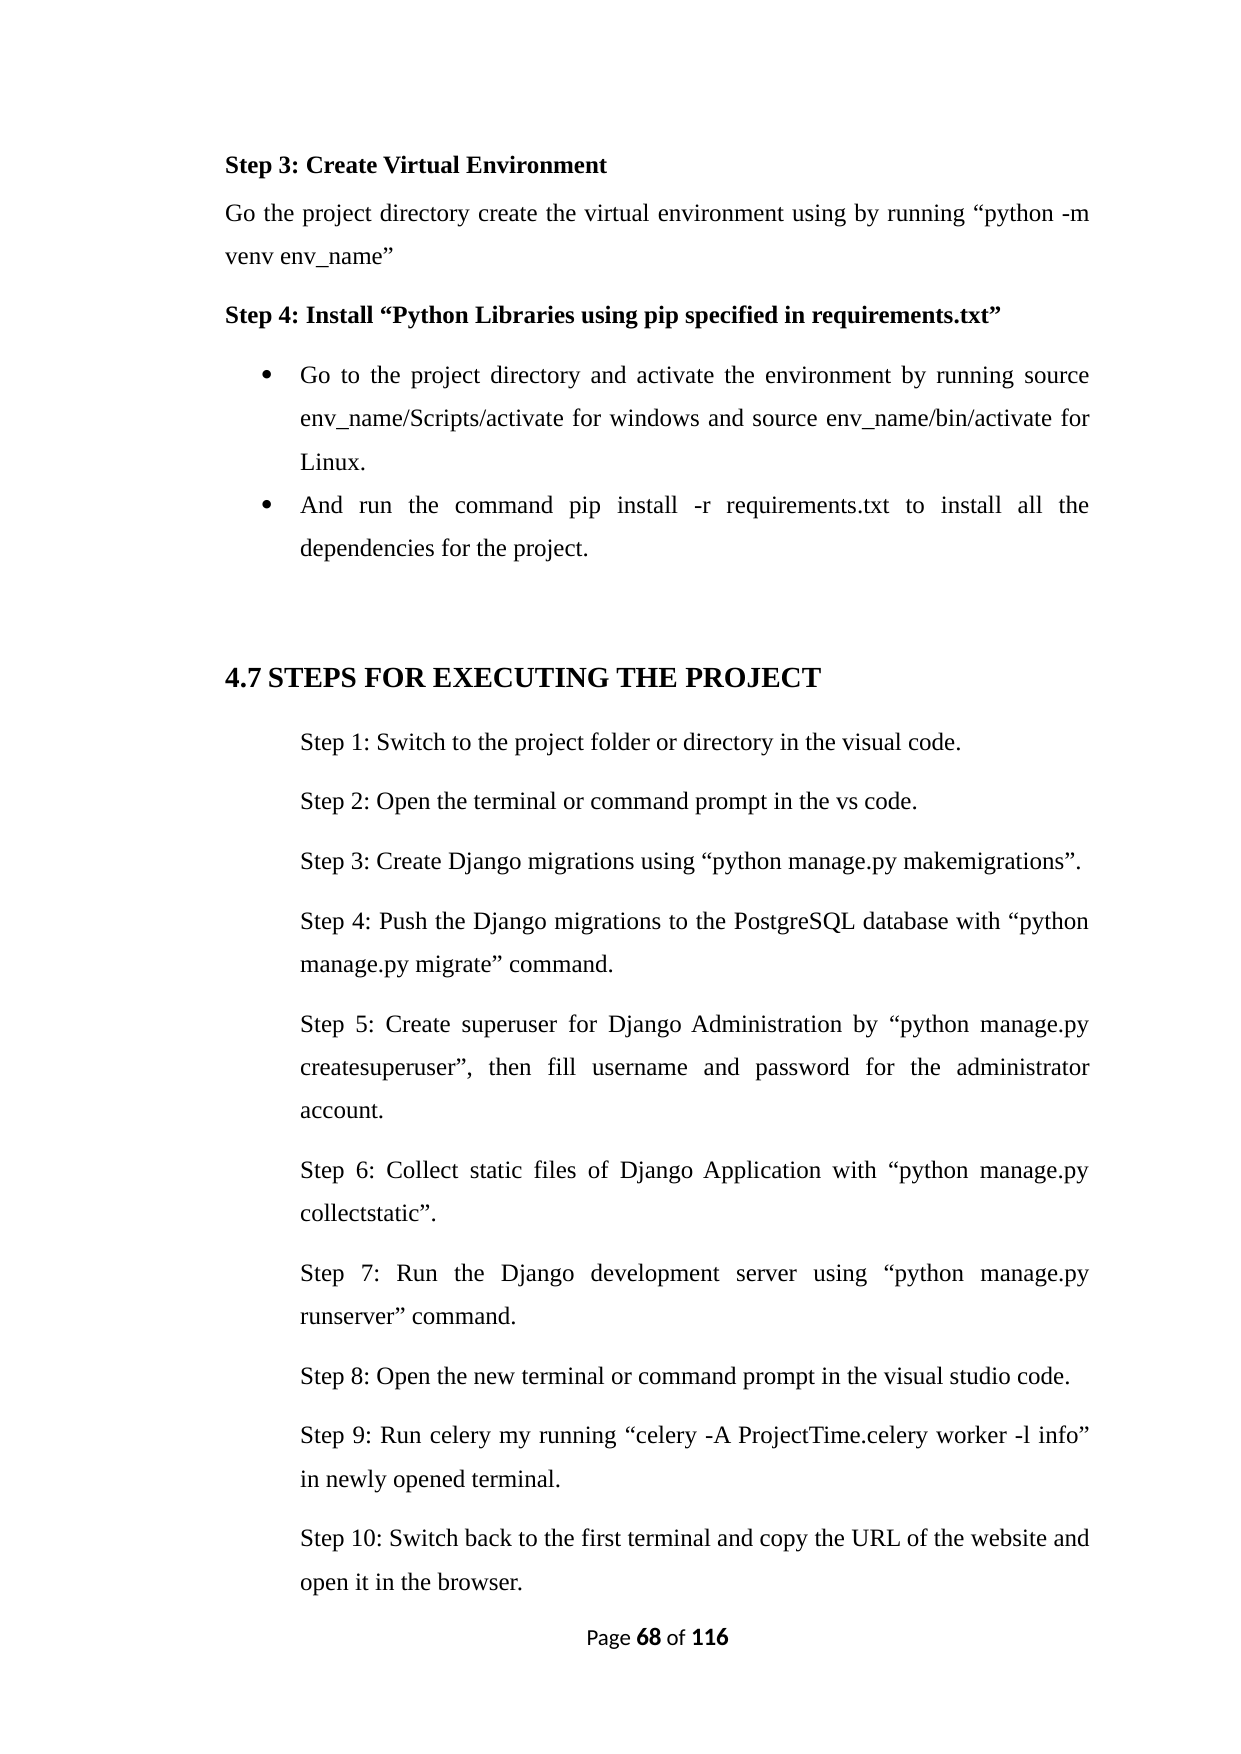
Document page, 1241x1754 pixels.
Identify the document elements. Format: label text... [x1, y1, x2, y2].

text Step 1: Switch to the project folder or directory in the visual code. [225, 727, 1090, 755]
text Step 2: Open the terminal or command prompt in the vs code. [225, 786, 1090, 815]
list Go to the project directory and activate the environment by running source env_name/Scripts/activate for windows and source env_name/bin/activate for Linux. [262, 360, 1090, 475]
text Step 3: Create Django migrations using “python manage.py makemigrations”. [225, 846, 1090, 875]
text Go the project directory create the virtual environment using by running “python -m venv env_name” [225, 198, 1090, 269]
text Step 3: Create Virtual Environment [225, 150, 1090, 179]
text Step 10: Switch back to the first terminal and copy the URL of the website and open it in the browser. [300, 1523, 1090, 1595]
text Step 4: Push the Django migrations to the PostgreSQL database with “python manage.py migrate” command. [300, 906, 1090, 978]
text Step 9: Run celery my running “celery -A ProjectTime.celery worker -l info” in newly opened terminal. [300, 1421, 1090, 1492]
text Step 5: Create superuser for Django Administration by “python manage.py createsuperuser”, then fill username and password for the administrator account. [300, 1009, 1090, 1124]
list And run the command pip install -r requirements.txt to install all the dependencies for the project. [262, 490, 1090, 562]
text 4.7 STEPS FOR EXECUTING THE PROJECT [225, 660, 1090, 693]
text Step 7: Run the Django development server using “python manage.py runserver” command. [300, 1258, 1090, 1330]
text Step 6: Collect static files of Django Application with “python manage.py collectstatic”. [300, 1155, 1090, 1227]
text Step 4: Install “Python Libraries using pip specified in requirements.txt” [225, 301, 1090, 329]
text Step 8: Open the new terminal or command prompt in the visual studio code. [225, 1361, 1090, 1389]
